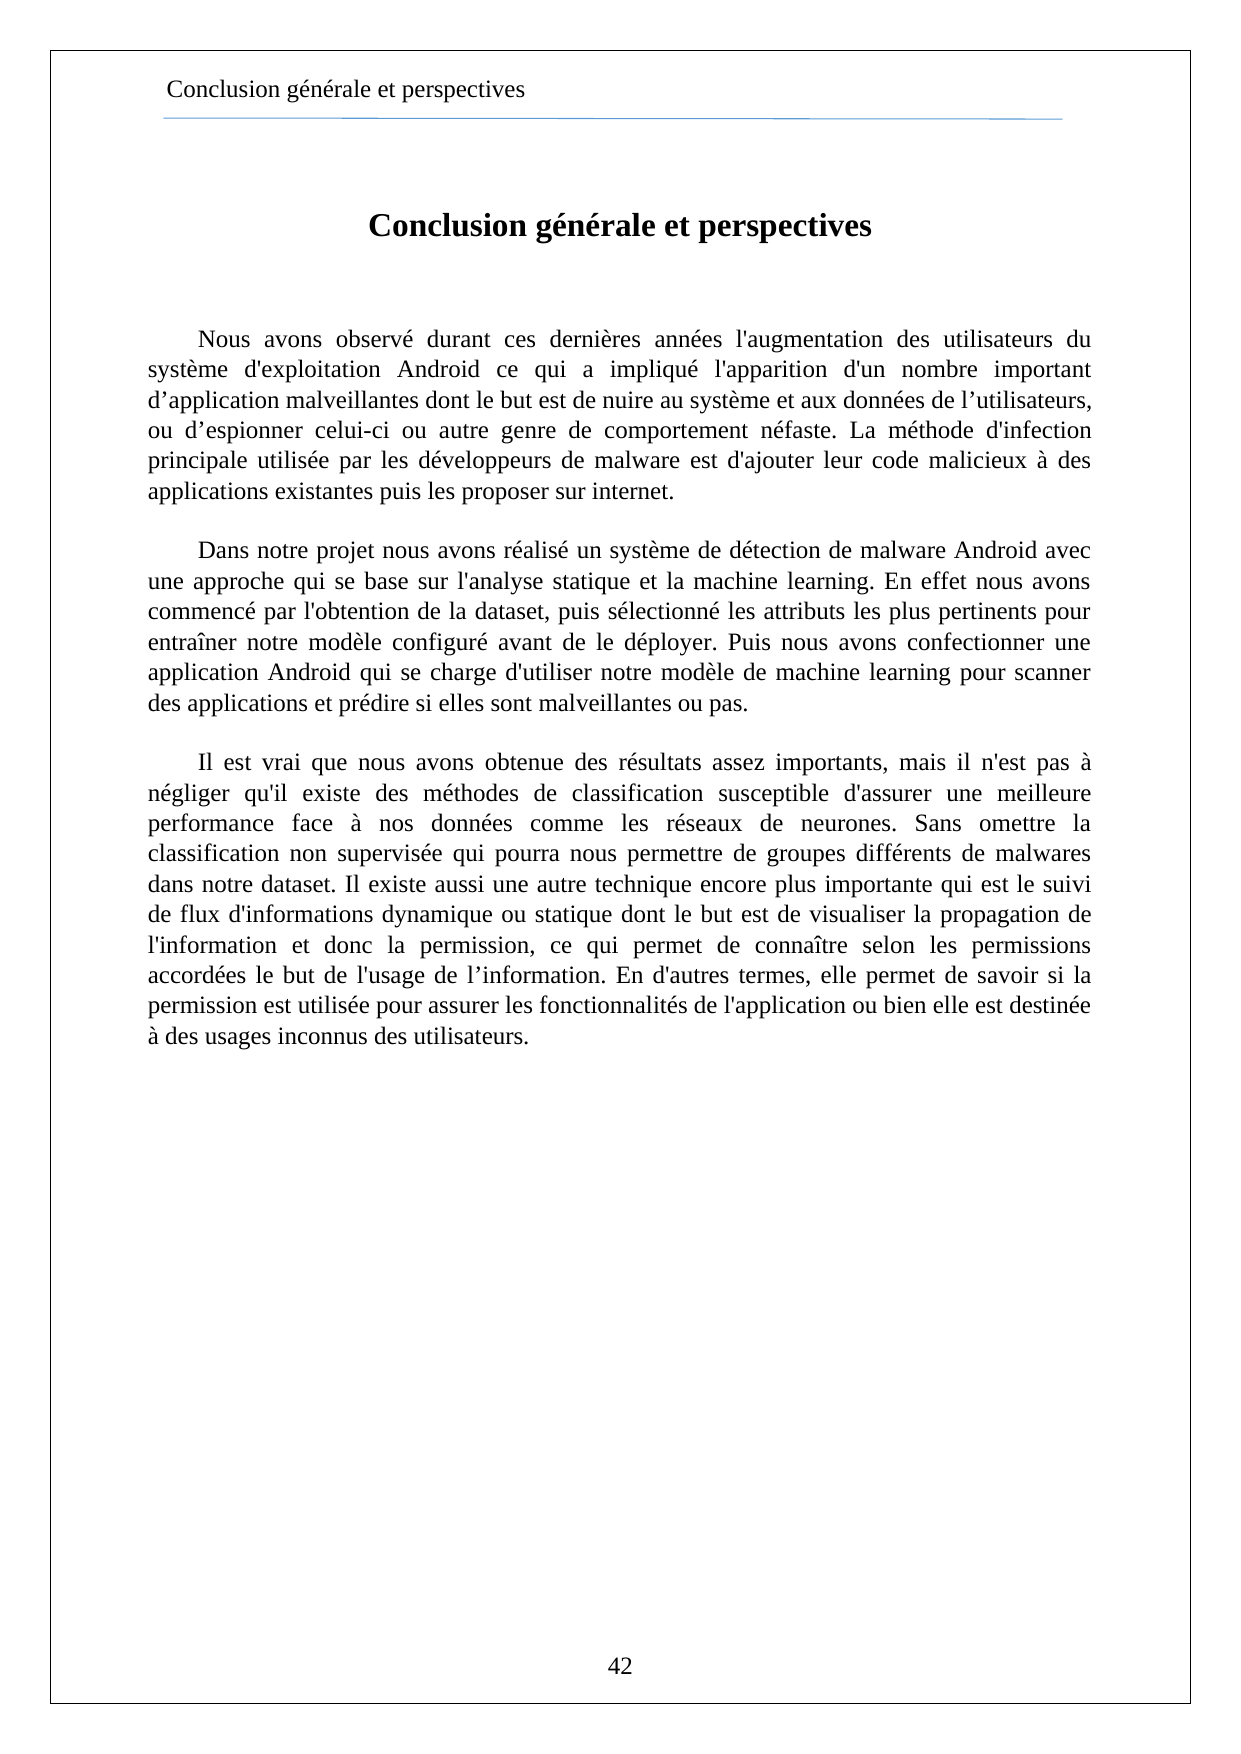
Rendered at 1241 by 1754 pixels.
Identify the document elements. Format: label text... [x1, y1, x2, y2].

text Conclusion générale et perspectives [148, 206, 1092, 244]
text Il est vrai que nous avons obtenue des résultats assez importants, mais il n'est pas à négliger qu'il existe des méthodes de classification susceptible d'assurer une meilleure performance face à nos données comme les réseaux de neurones. Sans omettre la classification non supervisée qui pourra nous permettre de groupes différents de malwares dans notre dataset. Il existe aussi une autre technique encore plus importante qui est le suivi de flux d'informations dynamique ou statique dont le but est de visualiser la propagation de l'information et donc la permission, ce qui permet de connaître selon les permissions accordées le but de l'usage de l’information. En d'autres termes, elle permet de savoir si la permission est utilisée pour assurer les fonctionnalités de l'application ou bien elle est destinée à des usages inconnus des utilisateurs. [148, 747, 1092, 1050]
text Nous avons observé durant ces dernières années l'augmentation des utilisateurs du système d'exploitation Android ce qui a impliqué l'apparition d'un nombre important d’application malveillantes dont le but est de nuire au système et aux données de l’utilisateurs, ou d’espionner celui-ci ou autre genre de comportement néfaste. La méthode d'infection principale utilisée par les développeurs de malware est d'ajouter leur code malicieux à des applications existantes puis les proposer sur internet. [148, 324, 1092, 505]
text Dans notre projet nous avons réalisé un système de détection de malware Android avec une approche qui se base sur l'analyse statique et la machine learning. En effet nous avons commencé par l'obtention de la dataset, puis sélectionné les attributs les plus pertinents pour entraîner notre modèle configuré avant de le déployer. Puis nous avons confectionner une application Android qui se charge d'utiliser notre modèle de machine learning pour scanner des applications et prédire si elles sont malveillantes ou pas. [148, 536, 1092, 716]
